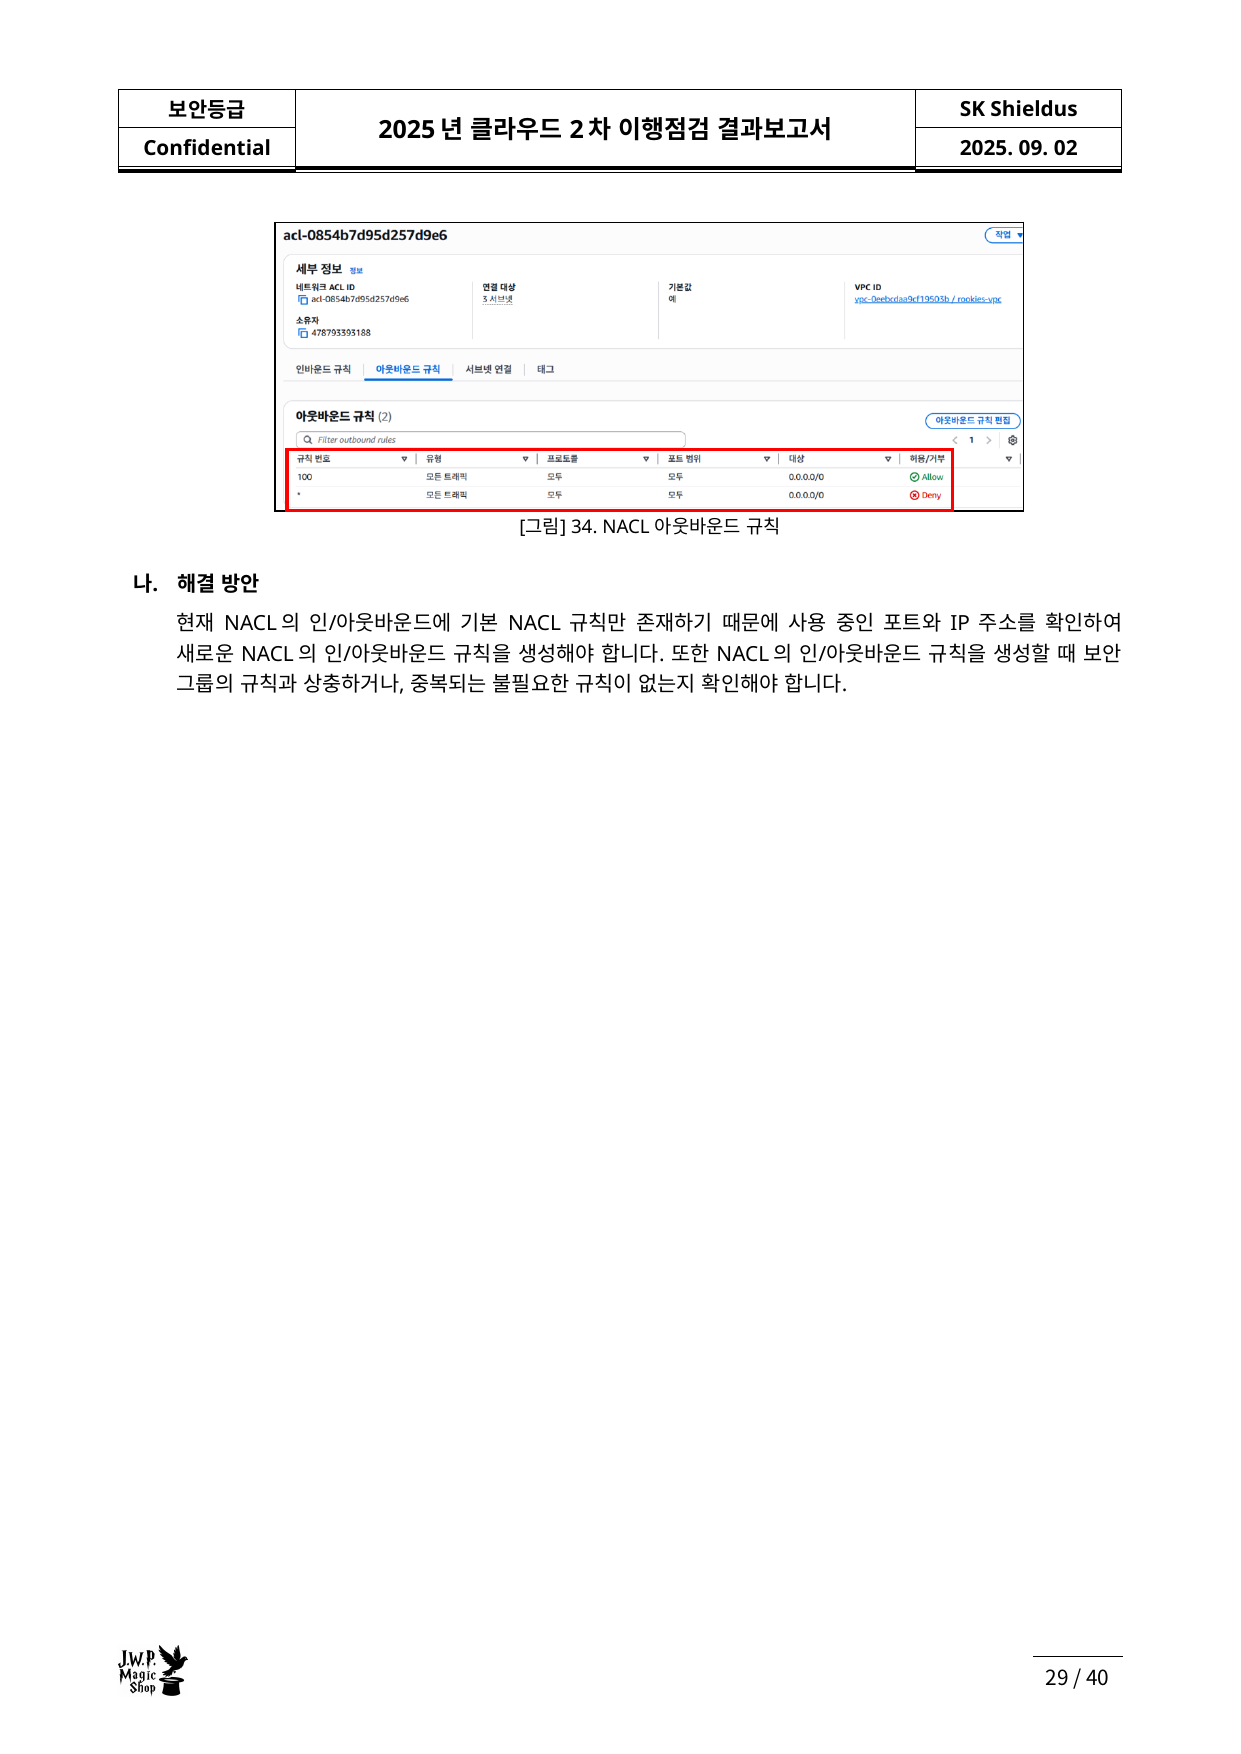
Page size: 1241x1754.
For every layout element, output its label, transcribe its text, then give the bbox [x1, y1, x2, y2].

title 해결 방안 [133, 567, 1122, 598]
picture [276, 223, 1023, 510]
text 현재 NACL의 인/아웃바운드에 기본 NACL 규칙만 존재하기 때문에 사용 중인 포트와 IP 주소를 확인하여 새로운 NACL의 인/아웃바운드 규칙을 생성해야 합니다. 또한 NACL의 인/아웃바운드 규칙을 생성할 때 보안 그룹의 규칙과 상충하거나, 중복되는 불필요한 규칙이 없는지 확인해야 합니다. [176, 607, 1122, 698]
picture [289, 451, 951, 509]
picture [117, 1644, 188, 1697]
